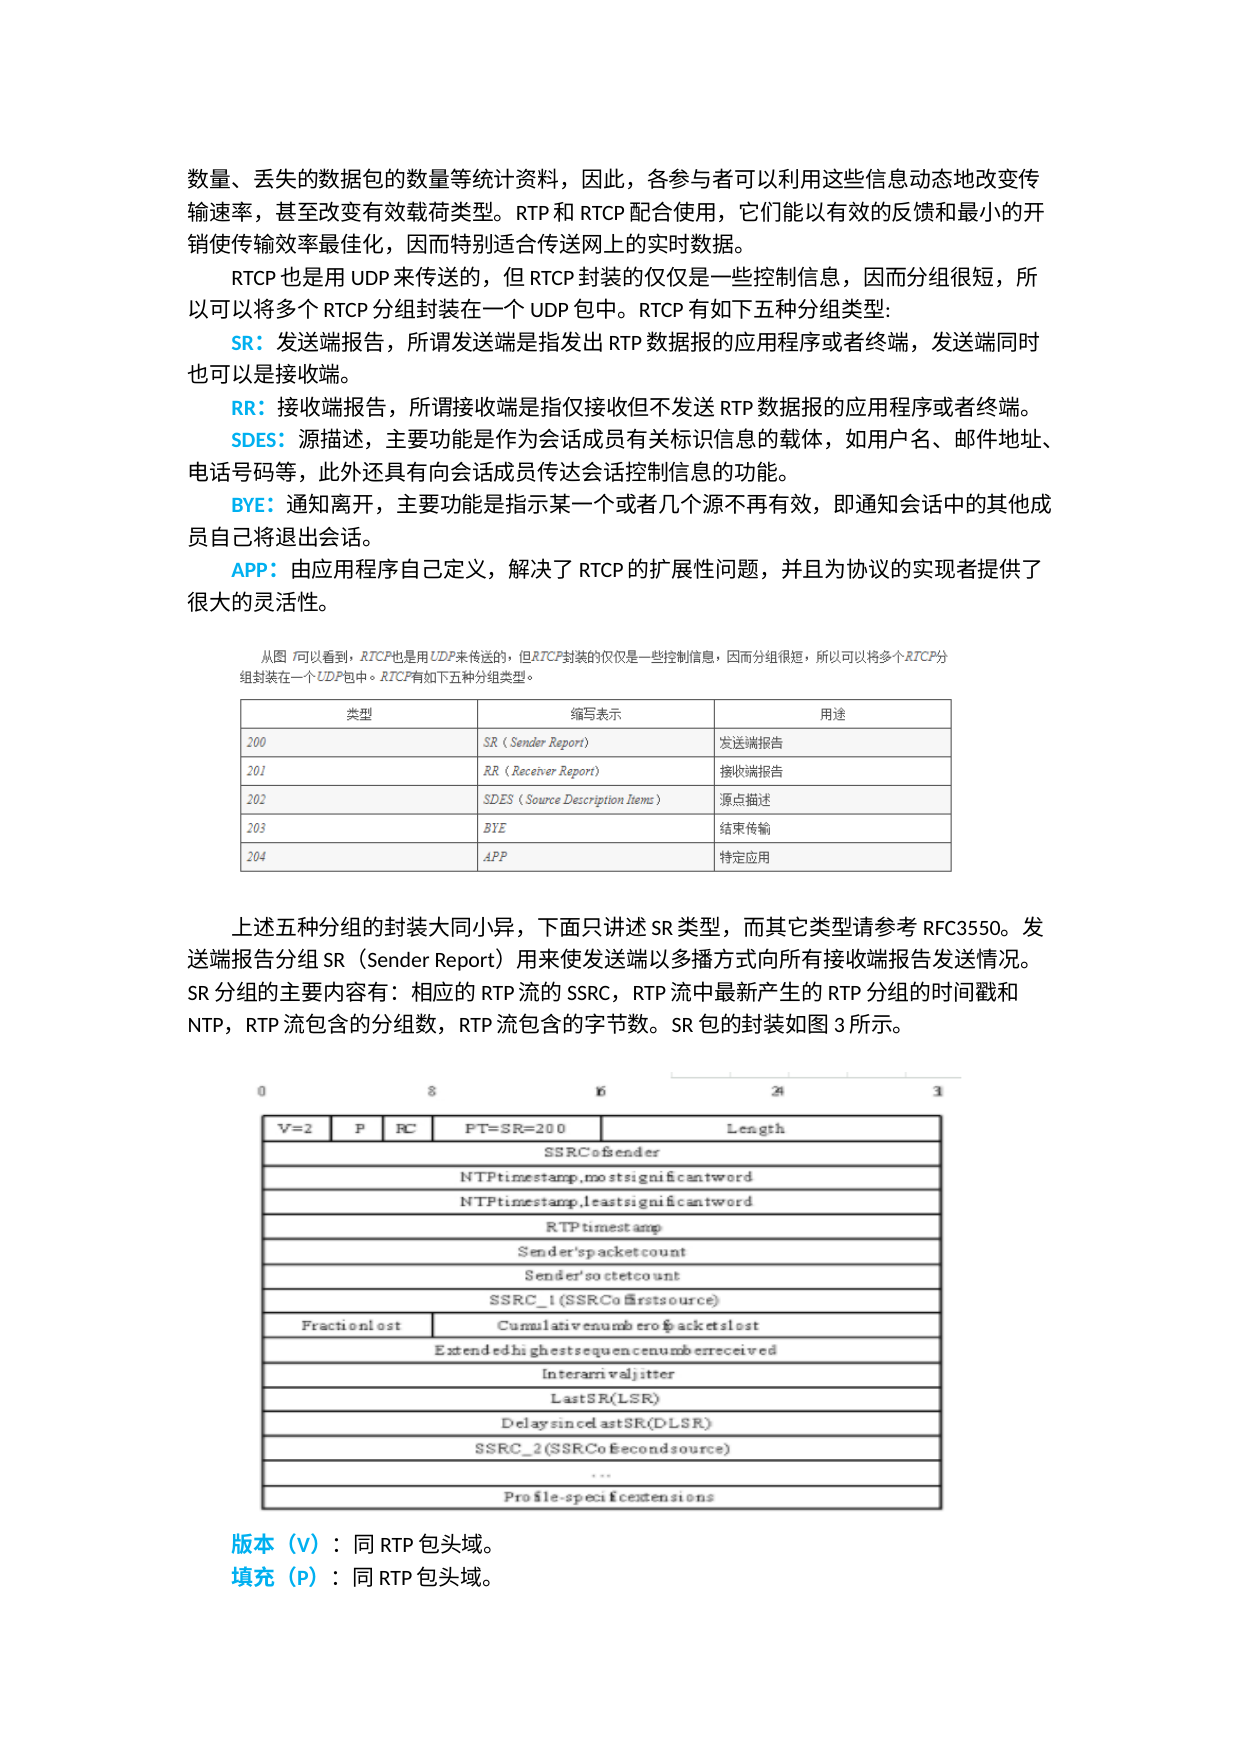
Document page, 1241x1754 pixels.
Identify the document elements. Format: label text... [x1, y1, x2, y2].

picture [221, 1072, 962, 1518]
text SDES：源描述，主要功能是作为会话成员有关标识信息的载体，如用户名、邮件地址、电话号码等，此外还具有向会话成员传达会话控制信息的功能。 [187, 422, 1053, 487]
text APP：由应用程序自己定义，解决了RTCP的扩展性问题，并且为协议的实现者提供了很大的灵活性。 [187, 552, 1053, 617]
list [187, 162, 1053, 259]
list 上述五种分组的封装大同小异，下面只讲述SR类型，而其它类型请参考RFC3550。发送端报告分组SR（Sender Report）用来使发送端以多播方式向所有接收端报告发送情况。SR分组的主要内容有：相应的RTP流的SSRC，RTP流中最新产生的RTP分组的时间戳和NTP，RTP流包含的分组数，RTP流包含的字节数。SR包的封装如图3所示。 [187, 909, 1053, 1039]
text BYE：通知离开，主要功能是指示某一个或者几个源不再有效，即通知会话中的其他成员自己将退出会话。 [187, 487, 1053, 552]
picture [235, 644, 957, 875]
text RR：接收端报告，所谓接收端是指仅接收但不发送RTP数据报的应用程序或者终端。 [187, 389, 1053, 422]
text 填充（P）：同RTP包头域。 [187, 1559, 1053, 1592]
text SR：发送端报告，所谓发送端是指发出RTP数据报的应用程序或者终端，发送端同时也可以是接收端。 [187, 324, 1053, 389]
list RTCP也是用UDP来传送的，但RTCP封装的仅仅是一些控制信息，因而分组很短，所以可以将多个RTCP分组封装在一个UDP包中。RTCP有如下五种分组类型: [187, 259, 1053, 324]
